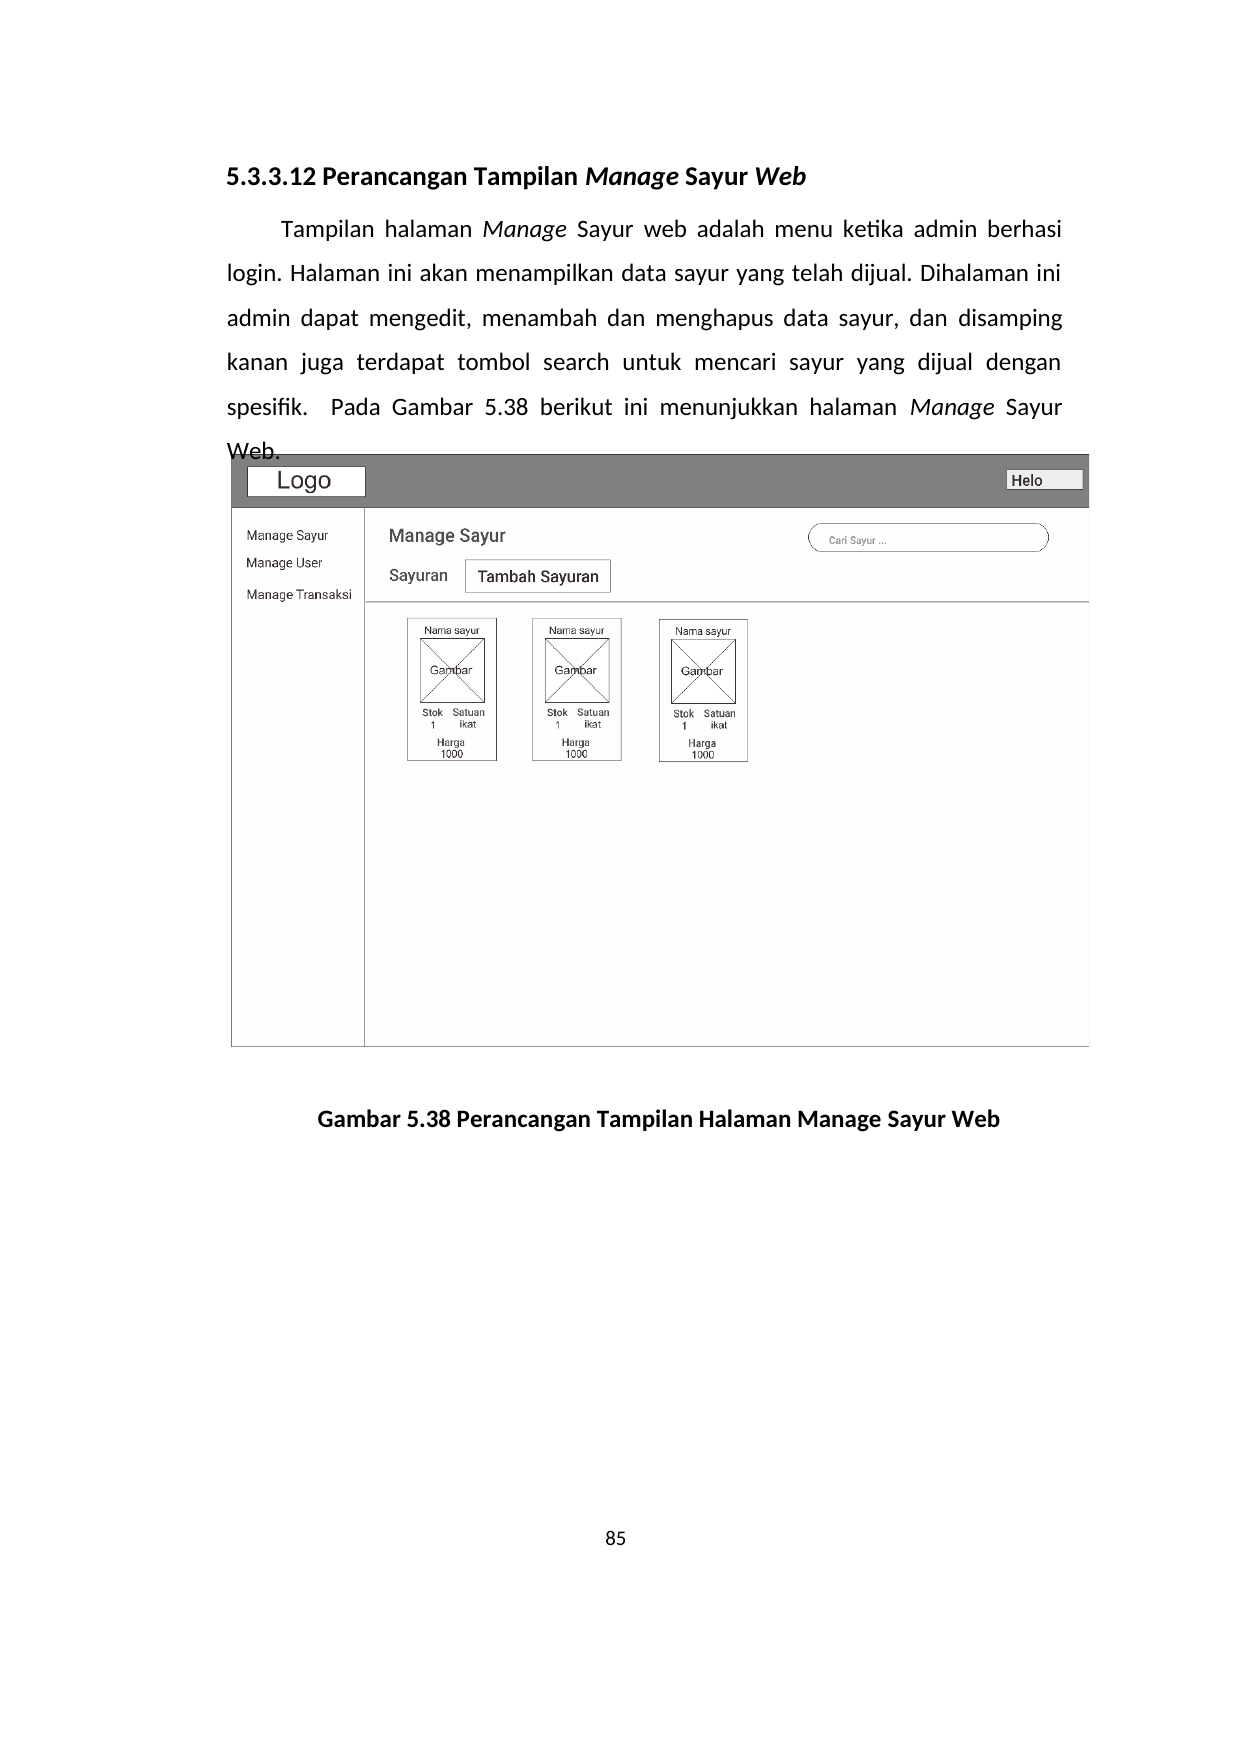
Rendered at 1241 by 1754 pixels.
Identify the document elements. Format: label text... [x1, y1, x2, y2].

text Tampilan halaman Manage Sayur web adalah menu ketika admin berhasi login. Halaman ini akan menampilkan data sayur yang telah dijual. Dihalaman ini admin dapat mengedit, menambah dan menghapus data sayur, dan disamping kanan juga terdapat tombol search untuk mencari sayur yang dijual dengan spesifik. Pada Gambar 5.38 berikut ini menunjukkan halaman Manage Sayur Web. [227, 213, 1062, 466]
picture [231, 454, 1090, 1047]
subtitle 5.3.3.12 Perancangan Tampilan Manage Sayur Web [226, 159, 1092, 192]
subtitle Gambar 5.38 Perancangan Tampilan Halaman Manage Sayur Web [226, 1104, 1092, 1134]
